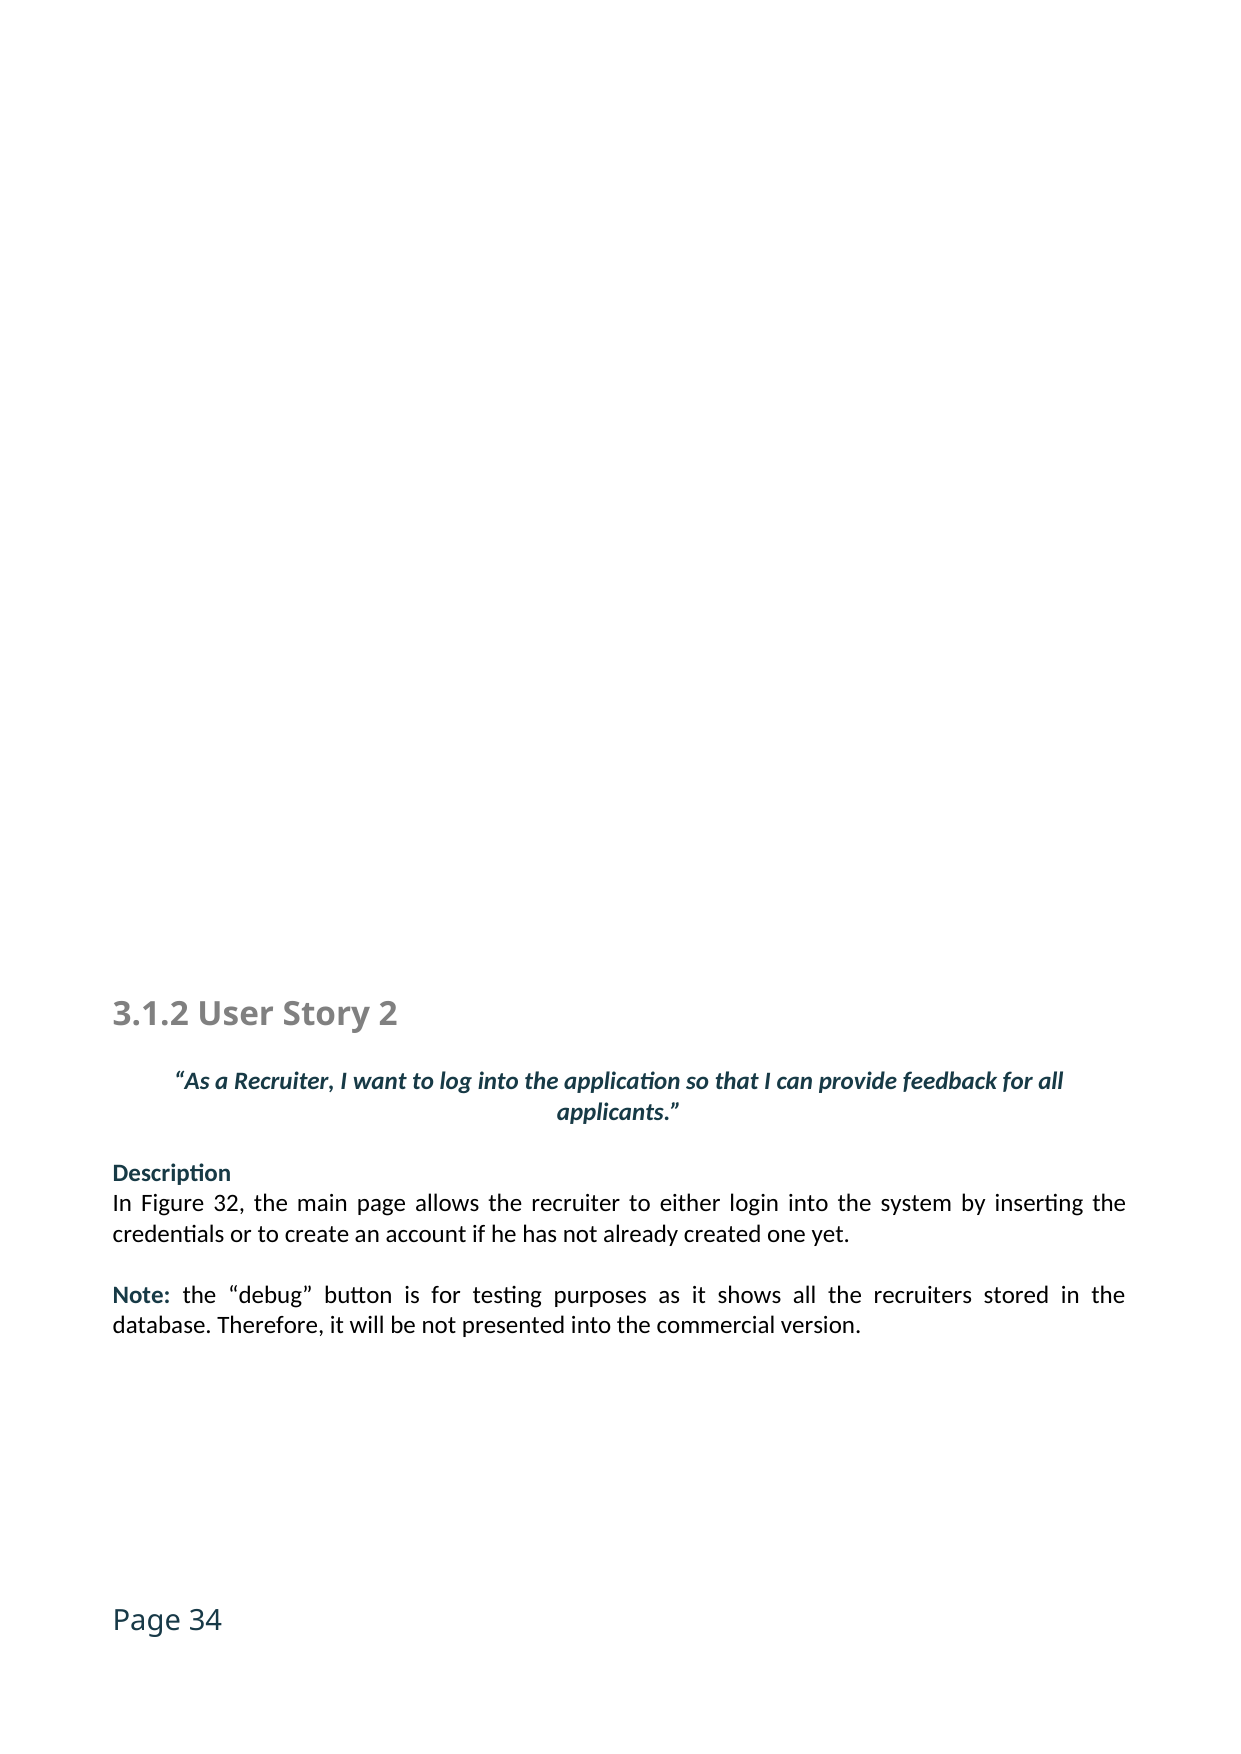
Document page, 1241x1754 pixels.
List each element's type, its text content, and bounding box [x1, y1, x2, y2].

text Note: the “debug” button is for testing purposes as it shows all the recruiters stored in the database. Therefore, it will be not presented into the commercial version. [112, 1279, 1128, 1340]
text “As a Recruiter, I want to log into the application so that I can provide feedback for all applicants.” [112, 1065, 1128, 1126]
subtitle 3.1.2 User Story 2 [112, 989, 1128, 1035]
text In Figure 32, the main page allows the recruiter to either login into the system by inserting the credentials or to create an account if he has not already created one yet. [112, 1187, 1128, 1248]
text Description [112, 1157, 1128, 1187]
